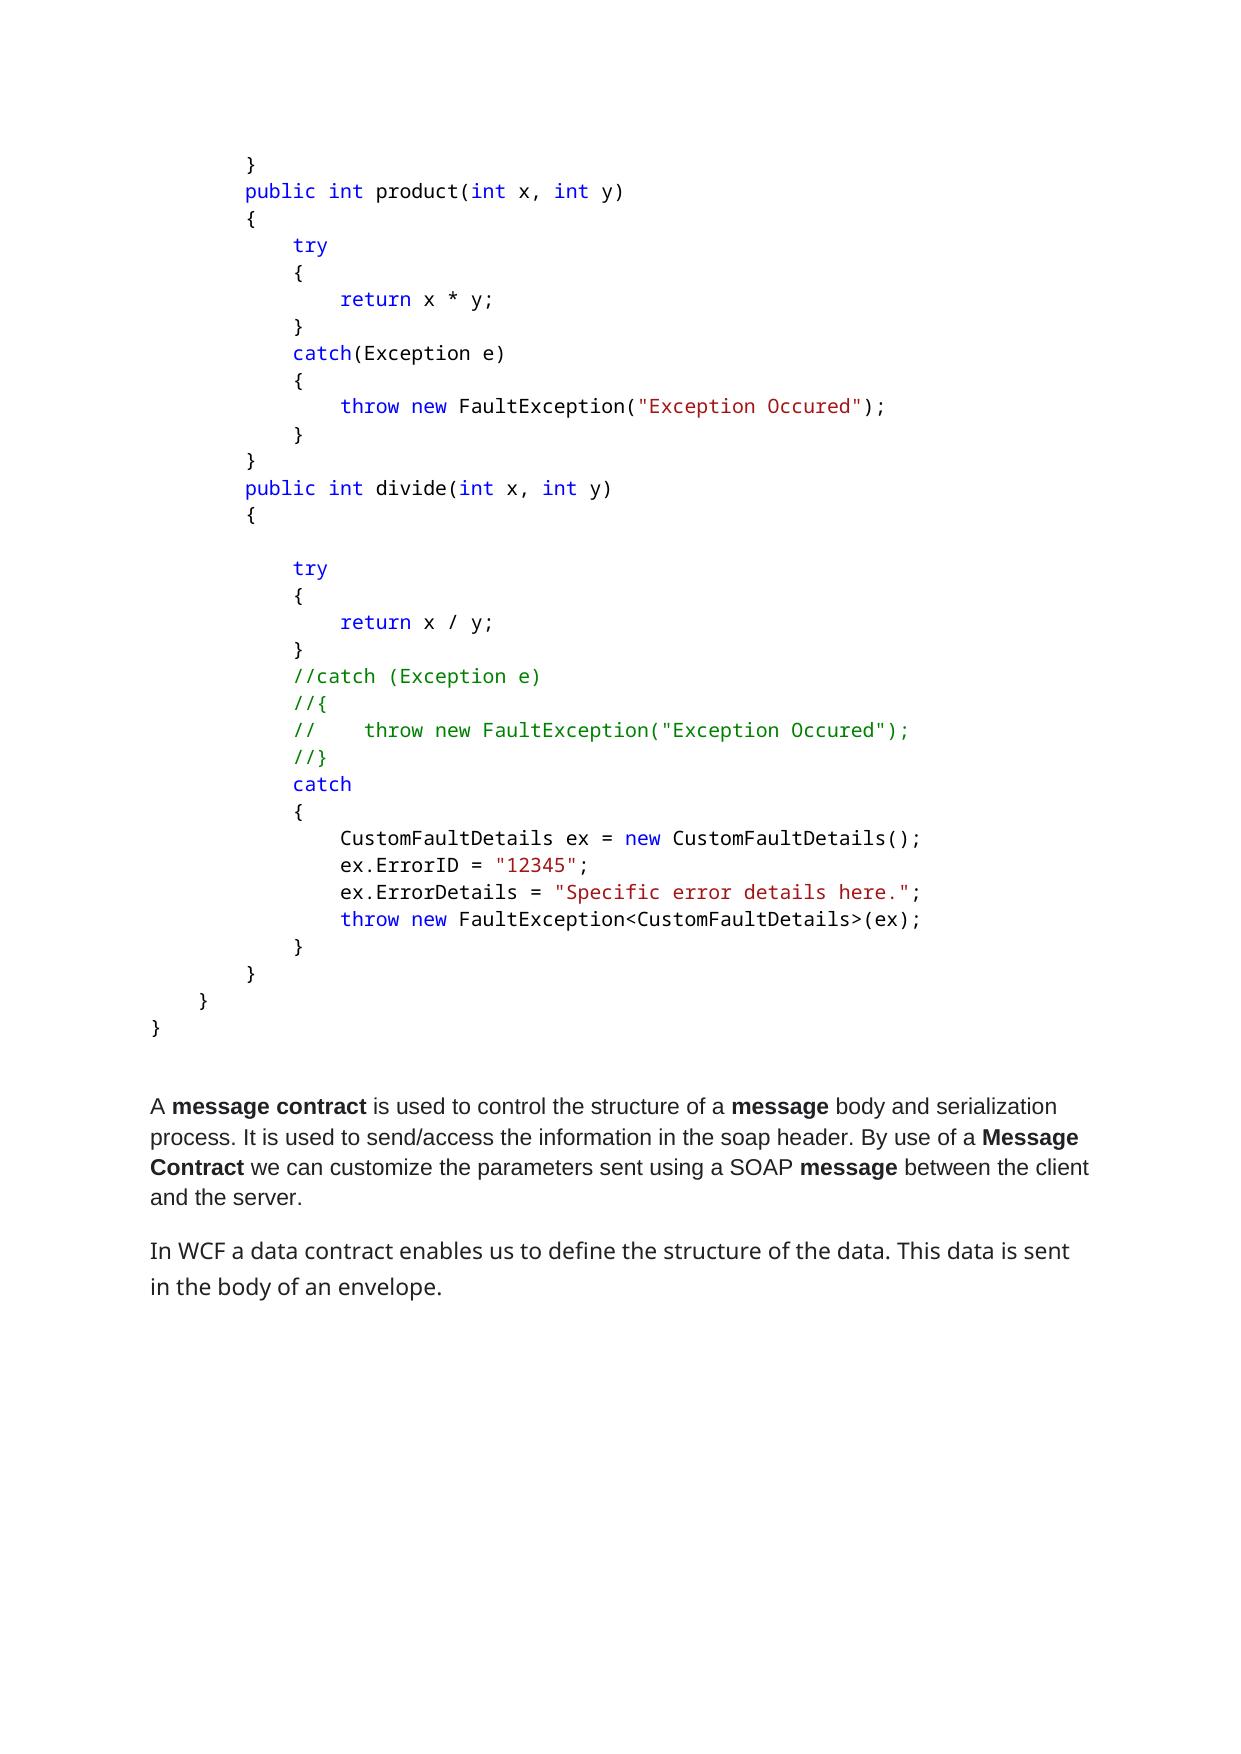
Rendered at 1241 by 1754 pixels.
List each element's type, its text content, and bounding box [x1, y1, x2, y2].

text //} [150, 743, 1090, 771]
text { [150, 501, 1090, 528]
text { [150, 582, 1090, 609]
text ex.ErrorID = "12345"; [150, 851, 1090, 878]
text CustomFaultDetails ex = new CustomFaultDetails(); [150, 824, 1090, 851]
text throw new FaultException<CustomFaultDetails>(ex); [150, 905, 1090, 932]
text try [150, 231, 1090, 258]
text //{ [150, 689, 1090, 717]
text { [150, 204, 1090, 231]
text { [150, 366, 1090, 393]
text } [150, 959, 1090, 986]
text } [150, 150, 1090, 177]
text ex.ErrorDetails = "Specific error details here."; [150, 878, 1090, 905]
text return x * y; [150, 285, 1090, 312]
text A message contract is used to control the structure of a message body and serialization process. It is used to send/access the information in the soap header. By use of a Message Contract we can customize the parameters sent using a SOAP message between the client and the server. [150, 1093, 1090, 1210]
text } [150, 1013, 1090, 1040]
text catch [150, 771, 1090, 797]
text In WCF a data contract enables us to define the structure of the data. This data is sent in the body of an envelope. [150, 1235, 1090, 1302]
text { [150, 797, 1090, 824]
text } [150, 986, 1090, 1013]
text return x / y; [150, 609, 1090, 636]
text } [150, 447, 1090, 474]
text } [150, 420, 1090, 447]
text // throw new FaultException("Exception Occured"); [150, 717, 1090, 743]
text //catch (Exception e) [150, 663, 1090, 689]
text try [150, 555, 1090, 582]
text public int product(int x, int y) [150, 177, 1090, 204]
text } [150, 932, 1090, 959]
text { [150, 258, 1090, 285]
text } [150, 636, 1090, 663]
text throw new FaultException("Exception Occured"); [150, 393, 1090, 420]
text } [150, 312, 1090, 339]
text catch(Exception e) [150, 339, 1090, 366]
text public int divide(int x, int y) [150, 474, 1090, 501]
